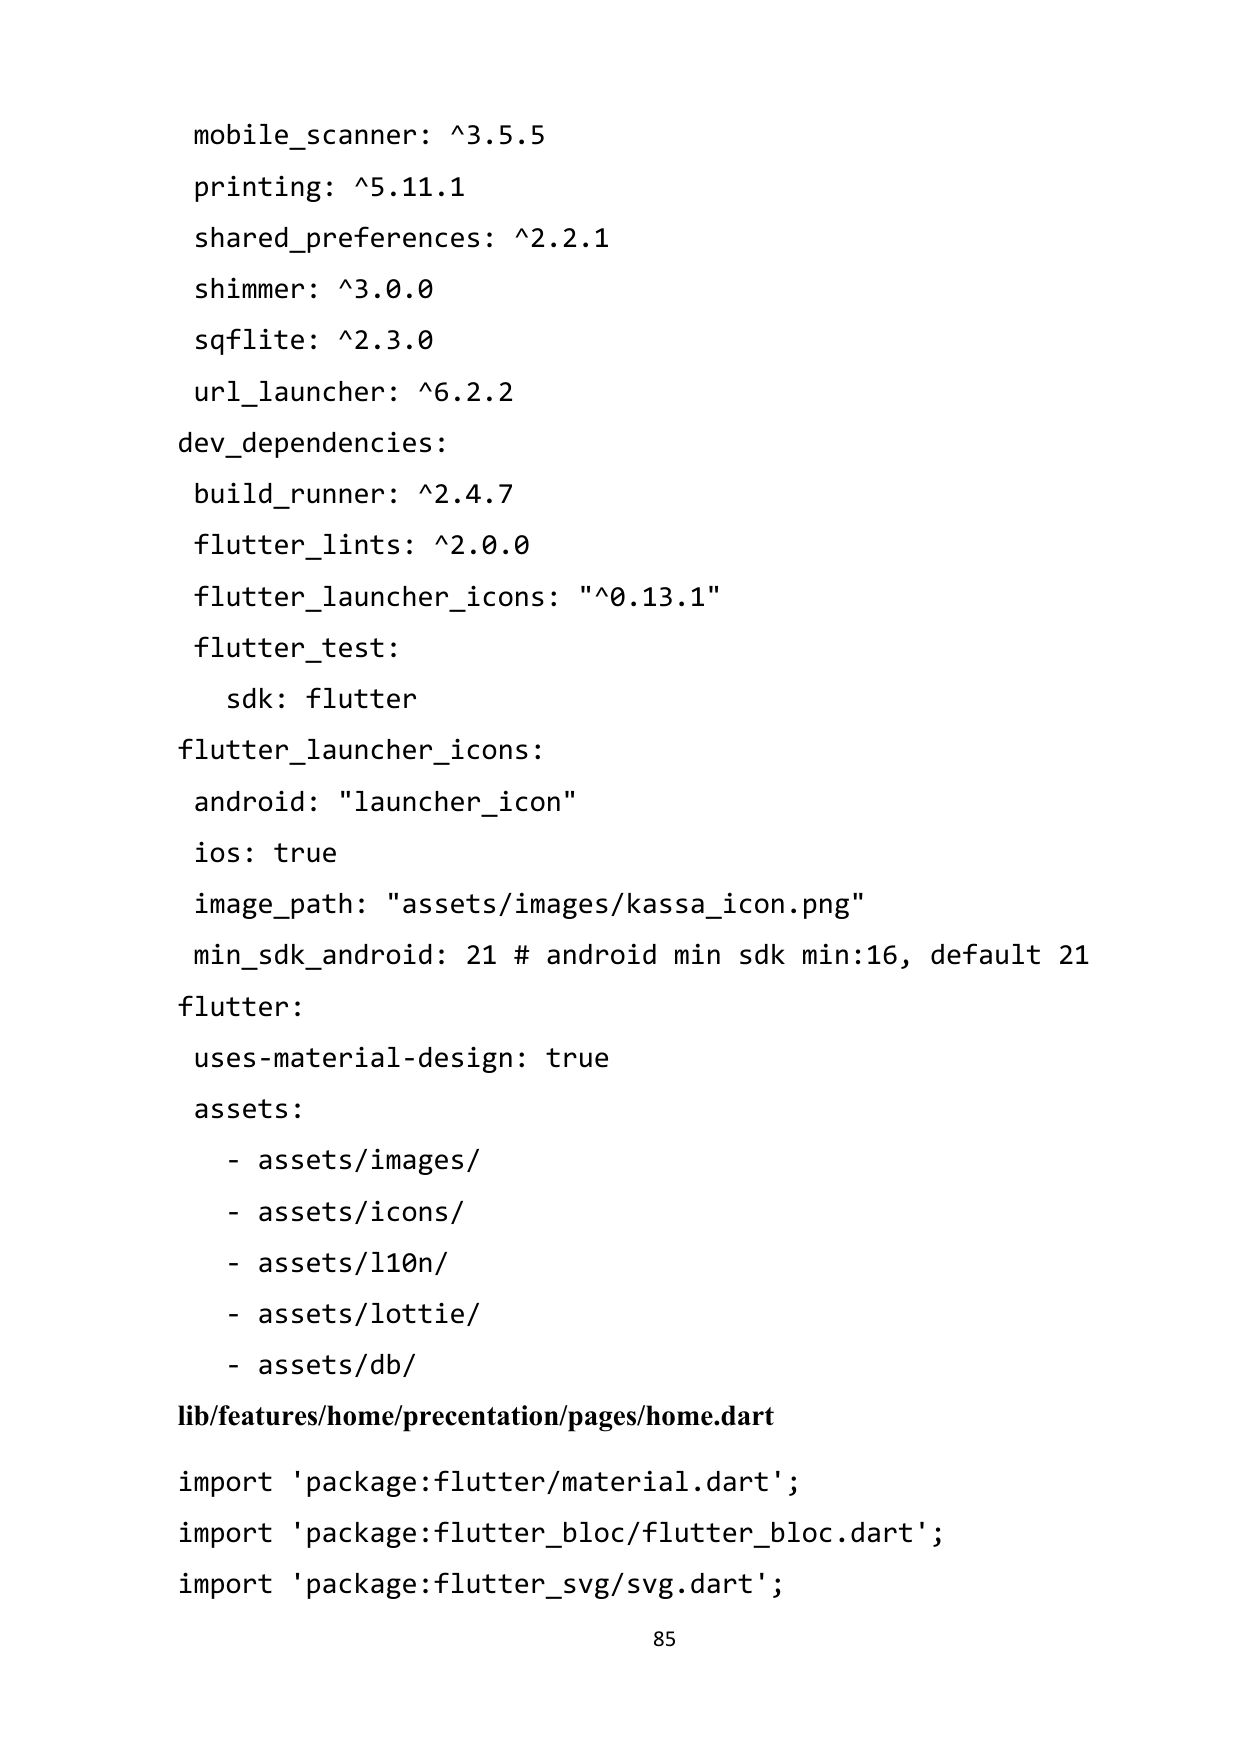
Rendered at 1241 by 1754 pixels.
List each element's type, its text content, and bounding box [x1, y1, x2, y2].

text import 'package:flutter/material.dart'; [177, 1464, 1152, 1499]
text sqflite: ^2.3.0 [177, 323, 1152, 357]
text ios: true [177, 836, 1152, 870]
text shared_preferences: ^2.2.1 [177, 221, 1152, 255]
text flutter_test: [177, 631, 1152, 665]
text import 'package:flutter_bloc/flutter_bloc.dart'; [177, 1516, 1152, 1550]
text - assets/l10n/ [177, 1246, 1152, 1280]
text min_sdk_android: 21 # android min sdk min:16, default 21 [177, 938, 1152, 972]
text lib/features/home/precentation/pages/home.dart [177, 1399, 1152, 1432]
text printing: ^5.11.1 [177, 169, 1152, 203]
text assets: [177, 1092, 1152, 1126]
text flutter: [177, 989, 1152, 1023]
text shimmer: ^3.0.0 [177, 272, 1152, 306]
text uses-material-design: true [177, 1041, 1152, 1075]
text - assets/lottie/ [177, 1297, 1152, 1331]
text - assets/images/ [177, 1143, 1152, 1177]
text flutter_launcher_icons: [177, 733, 1152, 767]
text - assets/db/ [177, 1348, 1152, 1382]
text flutter_lints: ^2.0.0 [177, 528, 1152, 562]
text build_runner: ^2.4.7 [177, 477, 1152, 511]
text import 'package:flutter_svg/svg.dart'; [177, 1567, 1152, 1601]
text mobile_scanner: ^3.5.5 [177, 118, 1152, 152]
text url_launcher: ^6.2.2 [177, 374, 1152, 408]
text dev_dependencies: [177, 426, 1152, 460]
text flutter_launcher_icons: "^0.13.1" [177, 579, 1152, 613]
text - assets/icons/ [177, 1194, 1152, 1228]
text image_path: "assets/images/kassa_icon.png" [177, 887, 1152, 921]
text android: "launcher_icon" [177, 784, 1152, 818]
text sdk: flutter [177, 682, 1152, 716]
